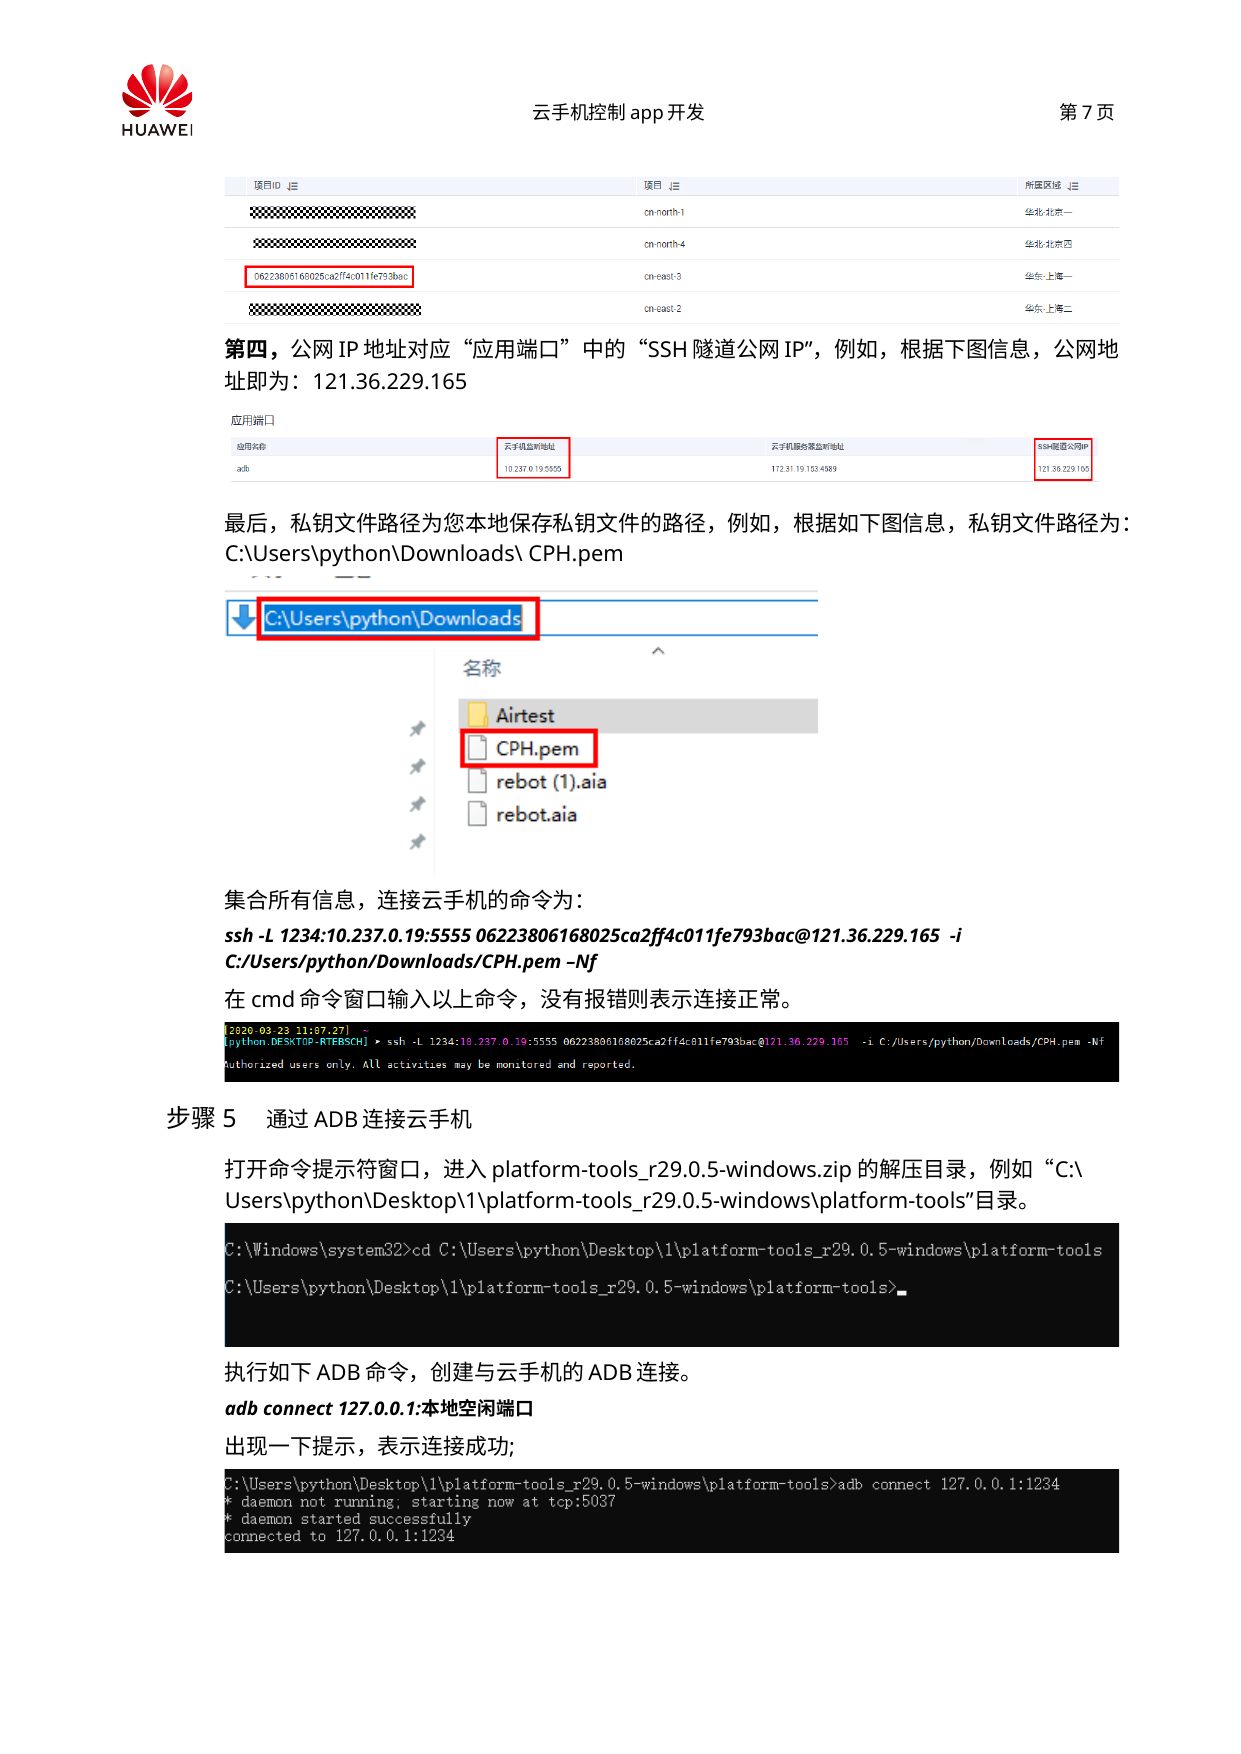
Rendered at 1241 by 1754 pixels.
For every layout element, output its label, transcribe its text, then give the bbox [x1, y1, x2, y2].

picture [122, 64, 193, 136]
text 第四，公网IP地址对应“应用端口”中的“SSH隧道公网IP”，例如，根据下图信息，公网地址即为：121.36.229.165 [224, 332, 1122, 396]
text 在cmd命令窗口输入以上命令，没有报错则表示连接正常。 [224, 982, 1122, 1014]
picture [224, 1022, 1120, 1082]
picture [224, 576, 819, 875]
picture [224, 1469, 1120, 1553]
text 通过ADB连接云手机 [236, 1099, 1122, 1135]
text 最后，私钥文件路径为您本地保存私钥文件的路径，例如，根据如下图信息，私钥文件路径为：C:\Users\python\Downloads\ CPH.pem [224, 506, 1122, 568]
picture [224, 177, 1120, 324]
picture [224, 1223, 1120, 1347]
text 打开命令提示符窗口，进入platform-tools_r29.0.5-windows.zip 的解压目录，例如“C:\Users\python\Desktop\1\platform-tools_r29.0.5-windows\platform-tools”目录。 [224, 1152, 1122, 1215]
text ssh -L 1234:10.237.0.19:5555 06223806168025ca2ff4c011fe793bac@121.36.229.165 -i C:/Users/python/Downloads/CPH.pem –Nf [224, 923, 1122, 974]
text 执行如下ADB命令，创建与云手机的ADB连接。 [224, 1355, 1122, 1387]
text 集合所有信息，连接云手机的命令为： [224, 883, 1122, 914]
text 出现一下提示，表示连接成功; [224, 1429, 1122, 1461]
text adb connect 127.0.0.1:本地空闲端口 [224, 1395, 1122, 1421]
picture [224, 403, 1099, 498]
